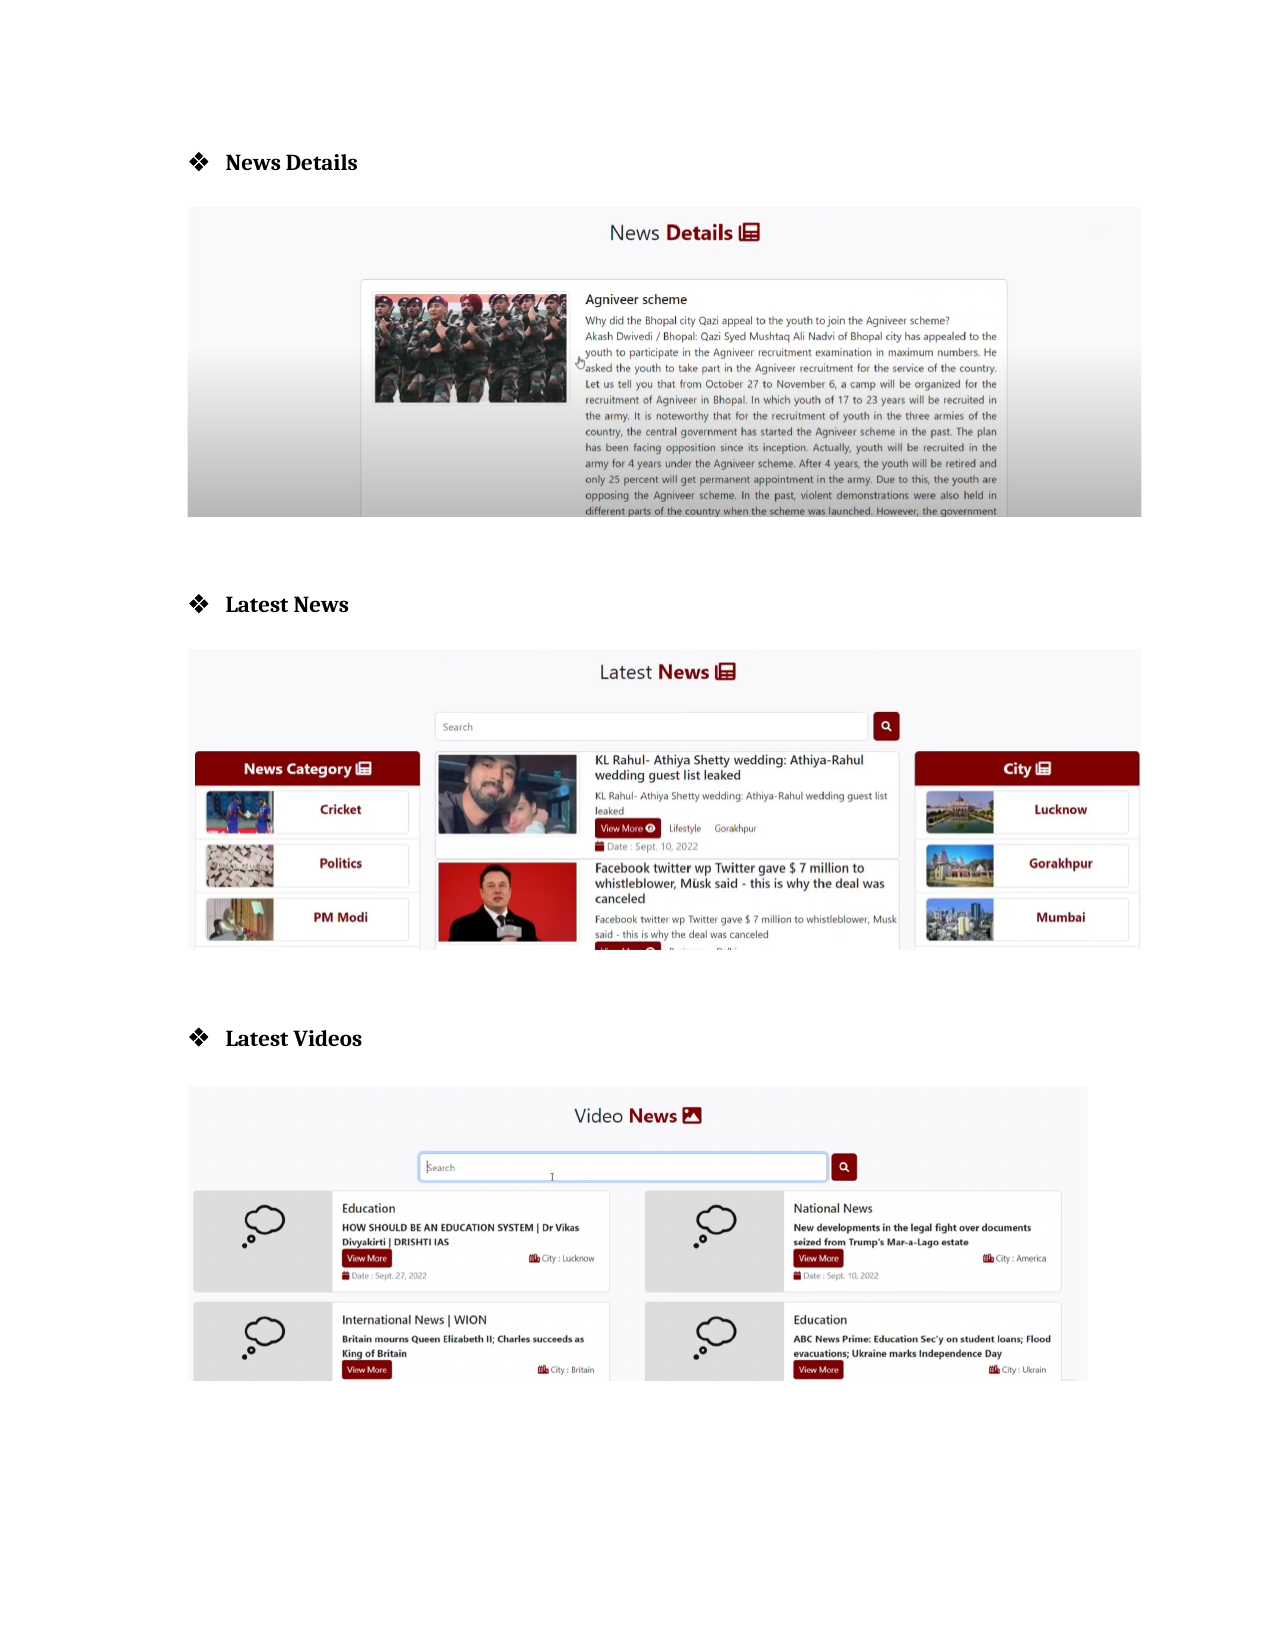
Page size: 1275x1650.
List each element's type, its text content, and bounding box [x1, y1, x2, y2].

picture [187, 207, 1142, 517]
picture [187, 1086, 1088, 1381]
list News Details [187, 150, 1087, 176]
list Latest News [187, 592, 1087, 618]
list Latest Videos [187, 1025, 1087, 1052]
picture [187, 649, 1142, 950]
